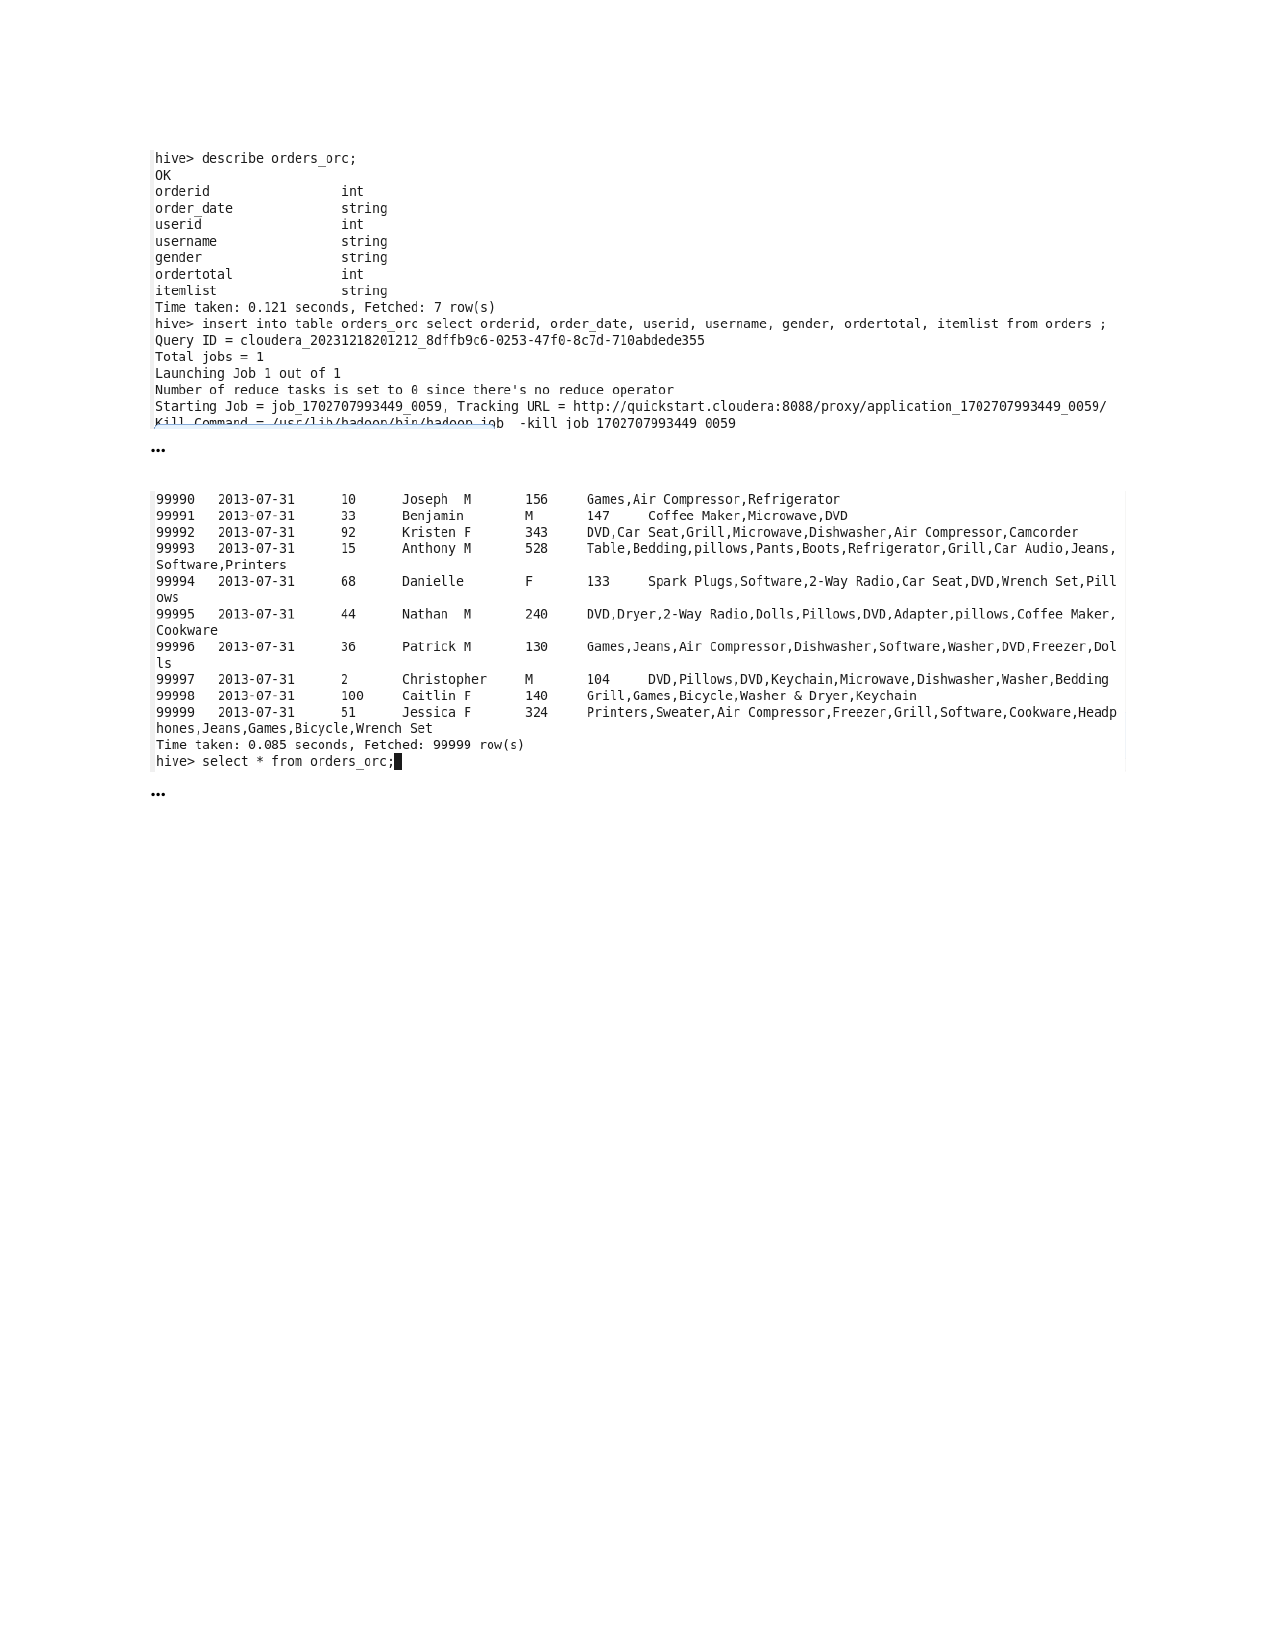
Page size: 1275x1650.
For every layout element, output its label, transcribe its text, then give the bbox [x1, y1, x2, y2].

text … [150, 774, 1125, 802]
text … [150, 431, 1125, 458]
picture [150, 150, 1125, 429]
picture [150, 491, 1125, 772]
